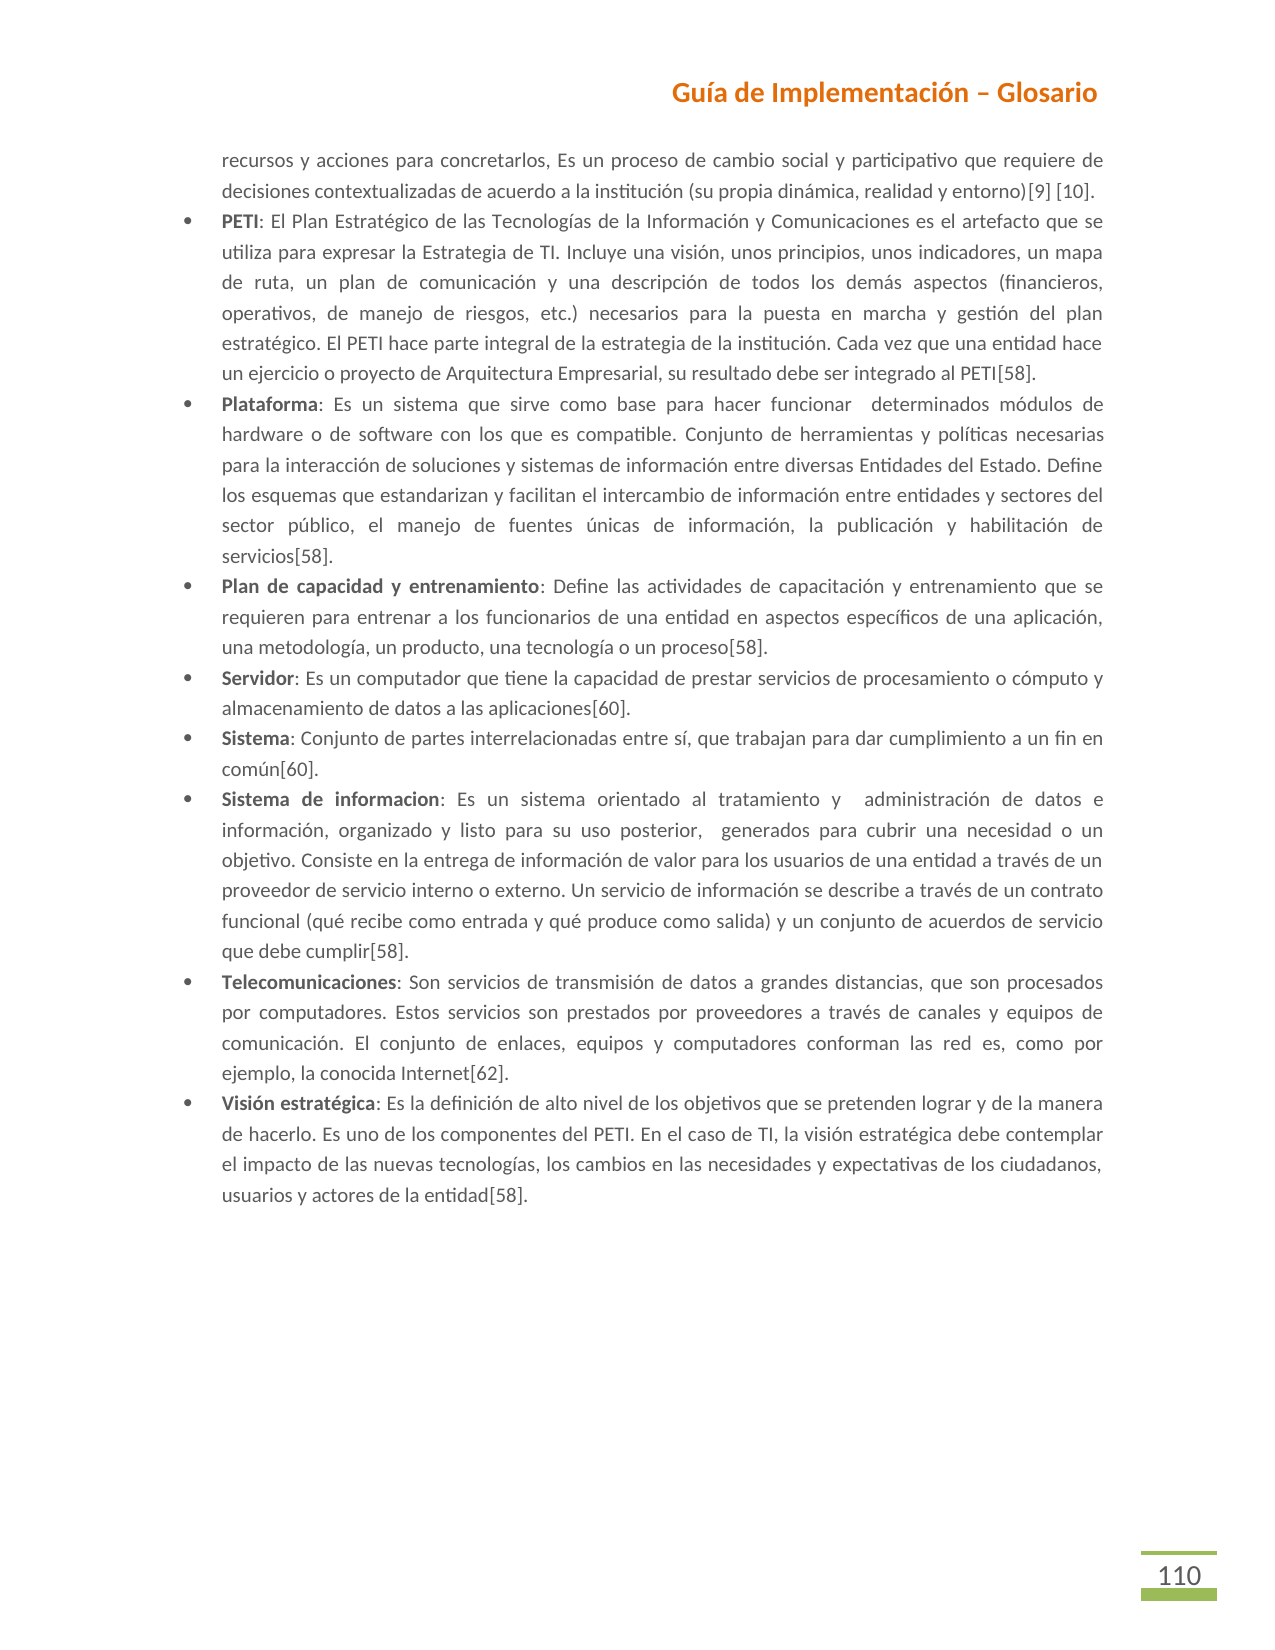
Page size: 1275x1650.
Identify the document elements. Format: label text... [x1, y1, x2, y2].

list Visión estratégica: Es la definición de alto nivel de los objetivos que se pretenden lograr y de la manera de hacerlo. Es uno de los componentes del PETI. En el caso de TI, la visión estratégica debe contemplar el impacto de las nuevas tecnologías, los cambios en las necesidades y expectativas de los ciudadanos, usuarios y actores de la entidad[58]. [184, 1091, 1105, 1207]
list Plataforma: Es un sistema que sirve como base para hacer funcionar determinados módulos de hardware o de software con los que es compatible. Conjunto de herramientas y políticas necesarias para la interacción de soluciones y sistemas de información entre diversas Entidades del Estado. Define los esquemas que estandarizan y facilitan el intercambio de información entre entidades y sectores del sector público, el manejo de fuentes únicas de información, la publicación y habilitación de servicios[58]. [184, 391, 1105, 568]
list Plan de capacidad y entrenamiento: Define las actividades de capacitación y entrenamiento que se requieren para entrenar a los funcionarios de una entidad en aspectos específicos de una aplicación, una metodología, un producto, una tecnología o un proceso[58]. [184, 573, 1105, 660]
list Telecomunicaciones: Son servicios de transmisión de datos a grandes distancias, que son procesados por computadores. Estos servicios son prestados por proveedores a través de canales y equipos de comunicación. El conjunto de enlaces, equipos y computadores conforman las red es, como por ejemplo, la conocida Internet[62]. [184, 969, 1105, 1086]
list PETI: El Plan Estratégico de las Tecnologías de la Información y Comunicaciones es el artefacto que se utiliza para expresar la Estrategia de TI. Incluye una visión, unos principios, unos indicadores, un mapa de ruta, un plan de comunicación y una descripción de todos los demás aspectos (financieros, operativos, de manejo de riesgos, etc.) necesarios para la puesta en marcha y gestión del plan estratégico. El PETI hace parte integral de la estrategia de la institución. Cada vez que una entidad hace un ejercicio o proyecto de Arquitectura Empresarial, su resultado debe ser integrado al PETI[58]. [184, 208, 1105, 386]
list Sistema: Conjunto de partes interrelacionadas entre sí, que trabajan para dar cumplimiento a un fin en común[60]. [184, 726, 1105, 781]
list Servidor: Es un computador que tiene la capacidad de prestar servicios de procesamiento o cómputo y almacenamiento de datos a las aplicaciones[60]. [184, 665, 1105, 721]
list Sistema de informacion: Es un sistema orientado al tratamiento y administración de datos e información, organizado y listo para su uso posterior, generados para cubrir una necesidad o un objetivo. Consiste en la entrega de información de valor para los usuarios de una entidad a través de un proveedor de servicio interno o externo. Un servicio de información se describe a través de un contrato funcional (qué recibe como entrada y qué produce como salida) y un conjunto de acuerdos de servicio que debe cumplir[58]. [184, 786, 1105, 964]
